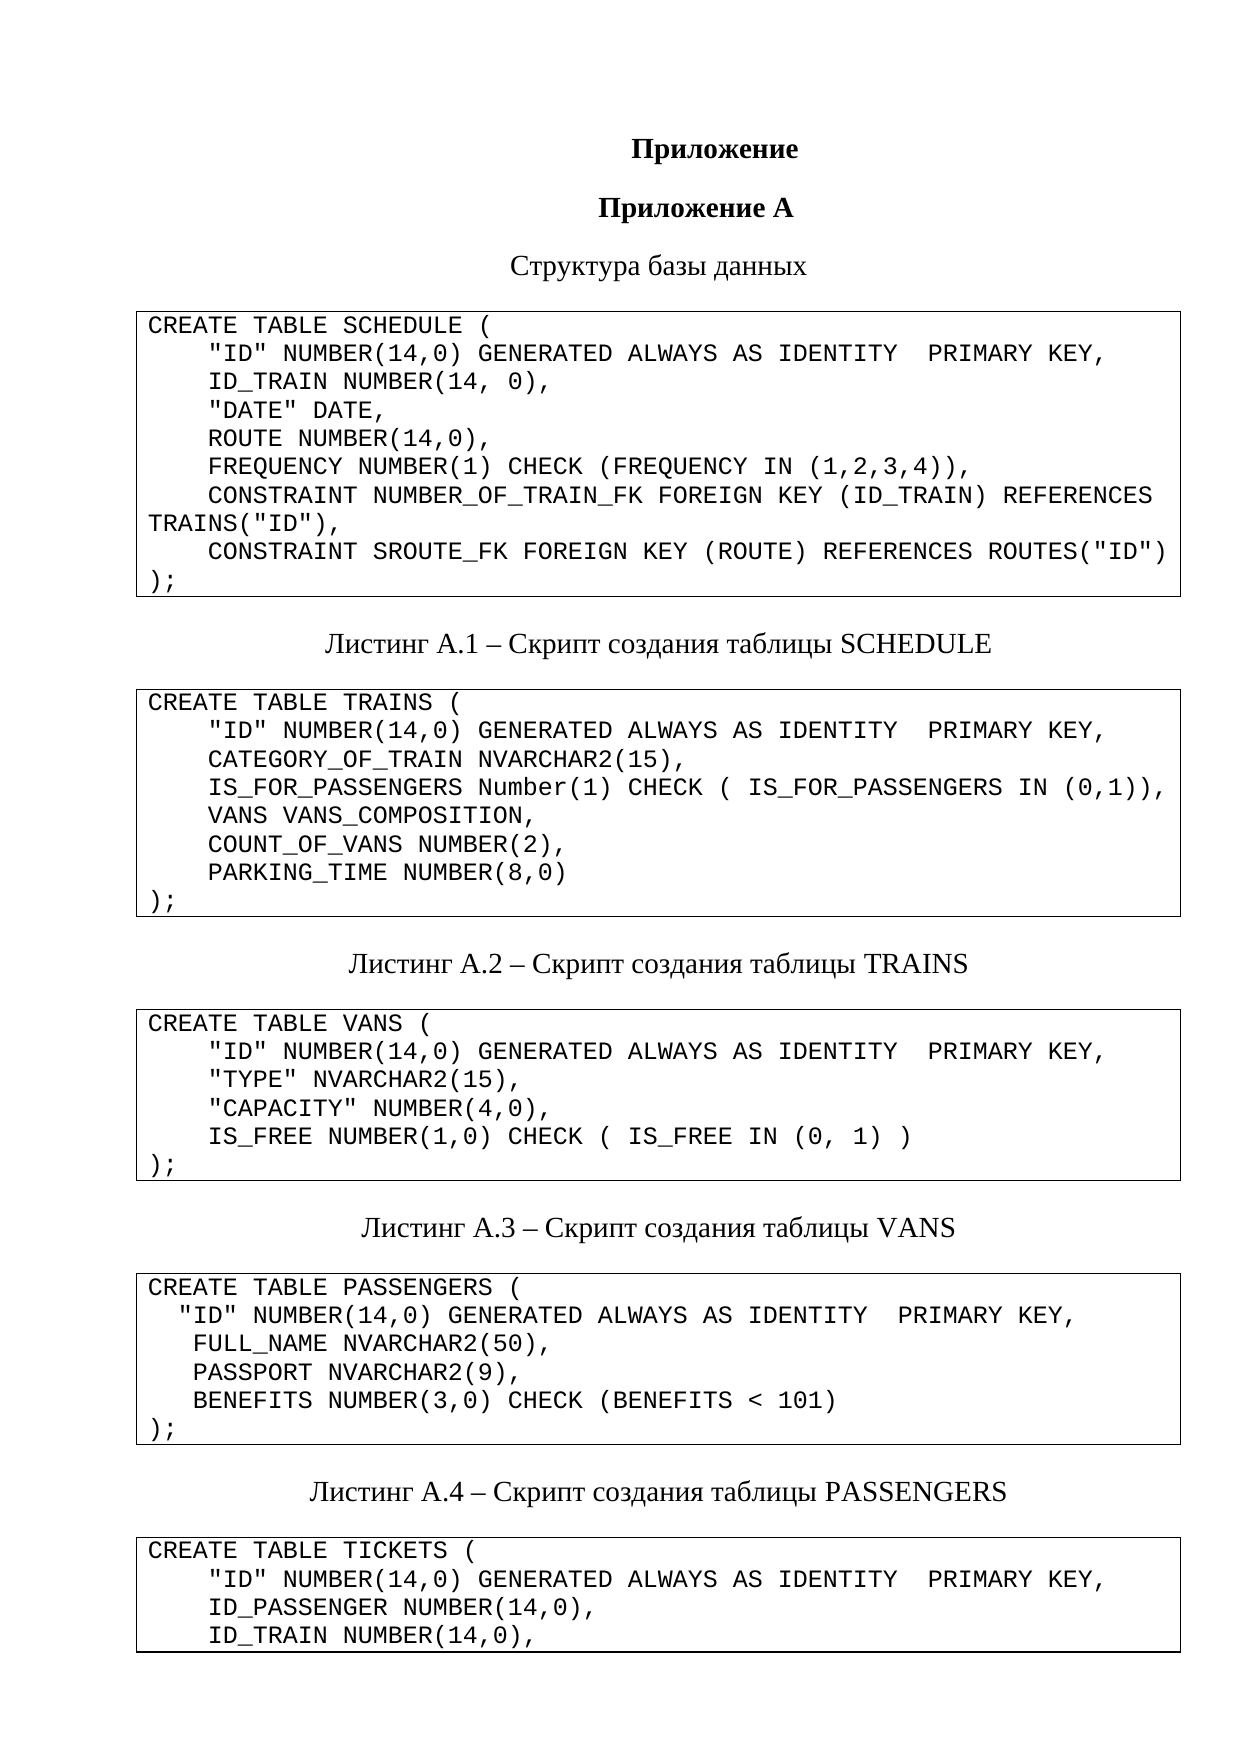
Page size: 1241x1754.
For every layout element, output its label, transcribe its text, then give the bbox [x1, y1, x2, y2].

text Листинг А.4 – Скрипт создания таблицы PASSENGERS [136, 1474, 1181, 1508]
table_header CREATE TABLE VANS ( "ID" NUMBER(14,0) GENERATED ALWAYS AS IDENTITY PRIMARY KEY, "TYPE" NVARCHAR2(15), "CAPACITY" NUMBER(4,0), IS_FREE NUMBER(1,0) CHECK ( IS_FREE IN (0, 1) ) ); [137, 1010, 1180, 1180]
table_header CREATE TABLE PASSENGERS ( "ID" NUMBER(14,0) GENERATED ALWAYS AS IDENTITY PRIMARY KEY, FULL_NAME NVARCHAR2(50), PASSPORT NVARCHAR2(9), BENEFITS NUMBER(3,0) CHECK (BENEFITS < 101) ); [137, 1274, 1180, 1444]
text Структура базы данных [136, 248, 1181, 282]
text Приложение А [211, 190, 1181, 223]
text Листинг А.2 – Скрипт создания таблицы TRAINS [136, 946, 1181, 980]
table_header CREATE TABLE TRAINS ( "ID" NUMBER(14,0) GENERATED ALWAYS AS IDENTITY PRIMARY KEY, CATEGORY_OF_TRAIN NVARCHAR2(15), IS_FOR_PASSENGERS Number(1) CHECK ( IS_FOR_PASSENGERS IN (0,1)), VANS VANS_COMPOSITION, COUNT_OF_VANS NUMBER(2), PARKING_TIME NUMBER(8,0) ); [137, 690, 1180, 916]
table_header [137, 1538, 1180, 1651]
text Листинг А.3 – Скрипт создания таблицы VANS [136, 1210, 1181, 1244]
text Листинг А.1 – Скрипт создания таблицы SCHEDULE [136, 626, 1181, 659]
table_header CREATE TABLE SCHEDULE ( "ID" NUMBER(14,0) GENERATED ALWAYS AS IDENTITY PRIMARY KEY, ID_TRAIN NUMBER(14, 0), "DATE" DATE, ROUTE NUMBER(14,0), FREQUENCY NUMBER(1) CHECK (FREQUENCY IN (1,2,3,4)), CONSTRAINT NUMBER_OF_TRAIN_FK FOREIGN KEY (ID_TRAIN) REFERENCES TRAINS("ID"), CONSTRAINT SROUTE_FK FOREIGN KEY (ROUTE) REFERENCES ROUTES("ID") ); [137, 312, 1180, 596]
text Приложение [248, 131, 1181, 165]
